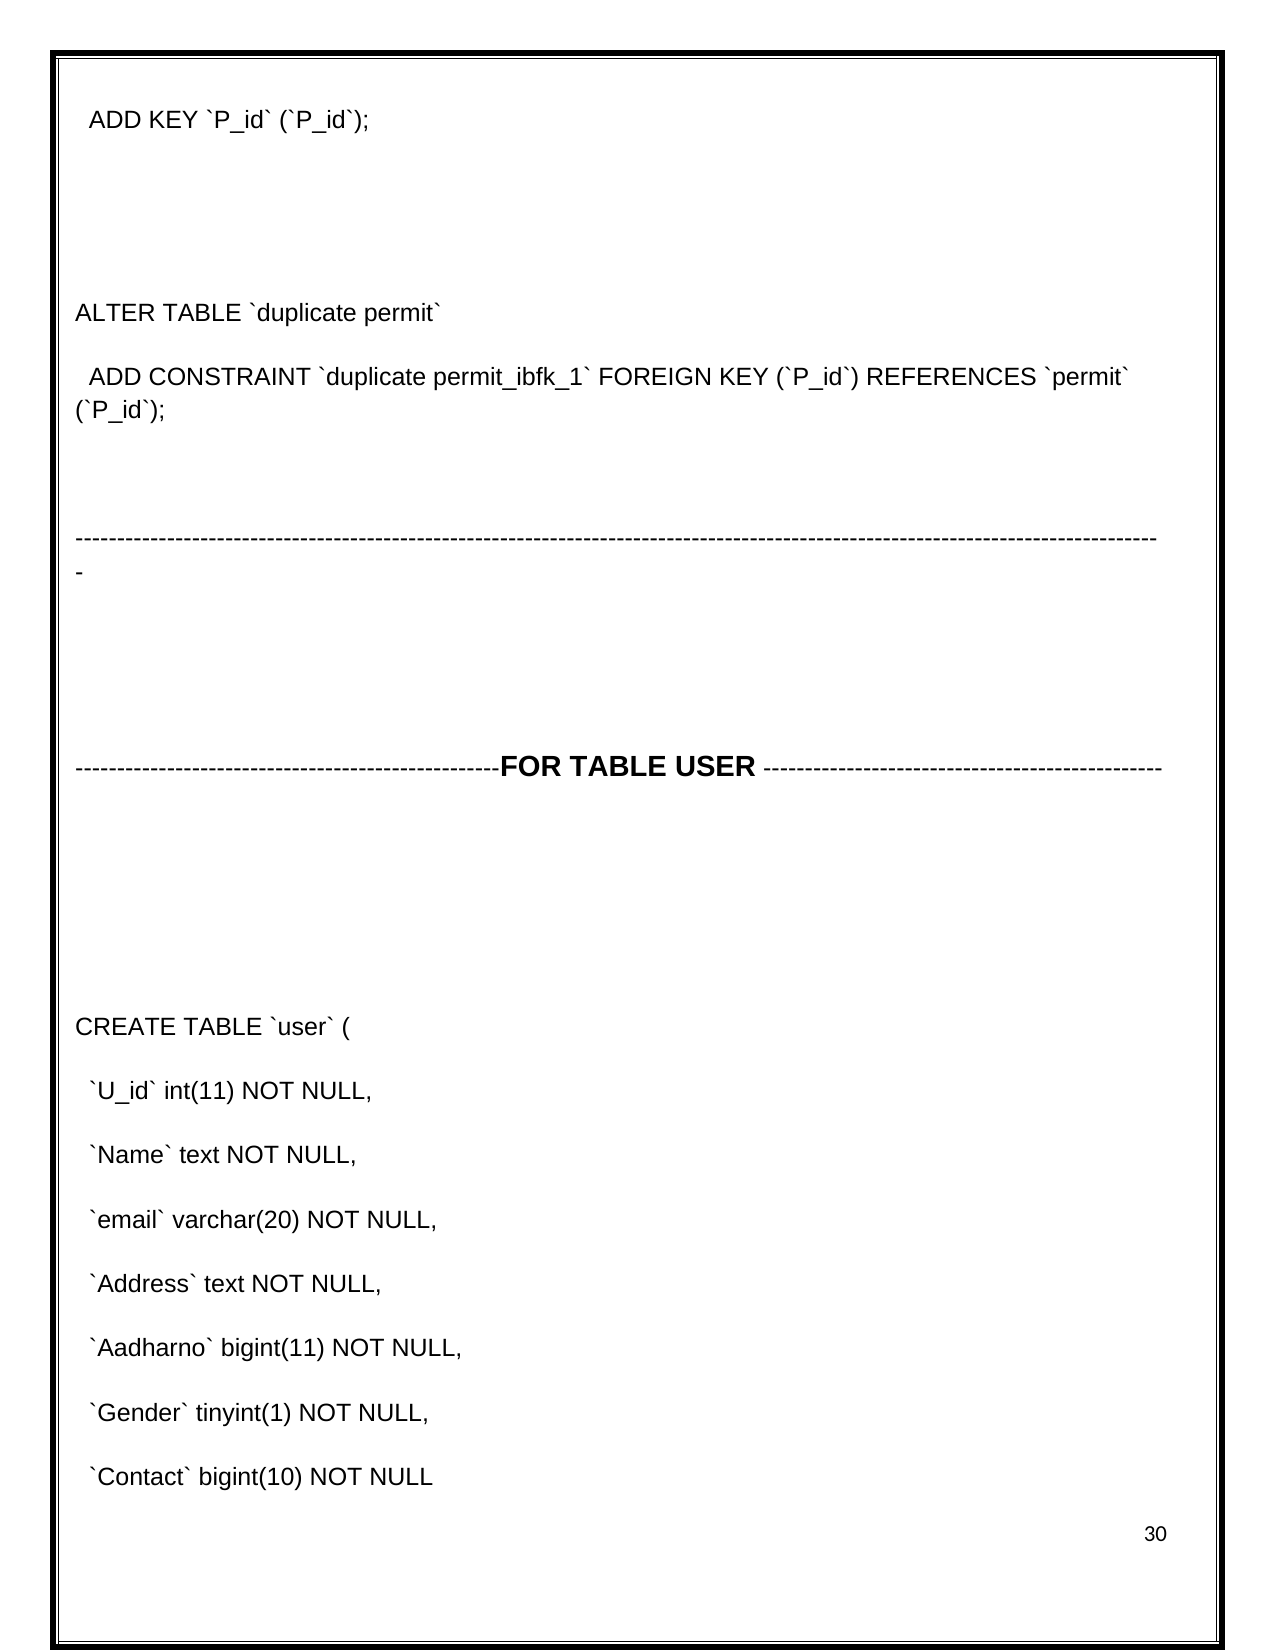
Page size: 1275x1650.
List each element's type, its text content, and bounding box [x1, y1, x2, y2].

text ALTER TABLE `duplicate permit` [75, 298, 1167, 326]
text ADD CONSTRAINT `duplicate permit_ibfk_1` FOREIGN KEY (`P_id`) REFERENCES `permit` (`P_id`); [75, 362, 1167, 424]
text `Name` text NOT NULL, [75, 1140, 1167, 1169]
text ---------------------------------------------------FOR TABLE USER ------------------------------------------------ [75, 749, 1167, 783]
text `Address` text NOT NULL, [75, 1269, 1167, 1298]
text ----------------------------------------------------------------------------------------------------------------------------------- [75, 523, 1167, 585]
text CREATE TABLE `user` ( [75, 1012, 1167, 1041]
text `Aadharno` bigint(11) NOT NULL, [75, 1333, 1167, 1362]
text `email` varchar(20) NOT NULL, [75, 1205, 1167, 1233]
text `Gender` tinyint(1) NOT NULL, [75, 1397, 1167, 1426]
text ADD KEY `P_id` (`P_id`); [75, 105, 1167, 133]
text `U_id` int(11) NOT NULL, [75, 1076, 1167, 1105]
text `Contact` bigint(10) NOT NULL [75, 1462, 1167, 1491]
